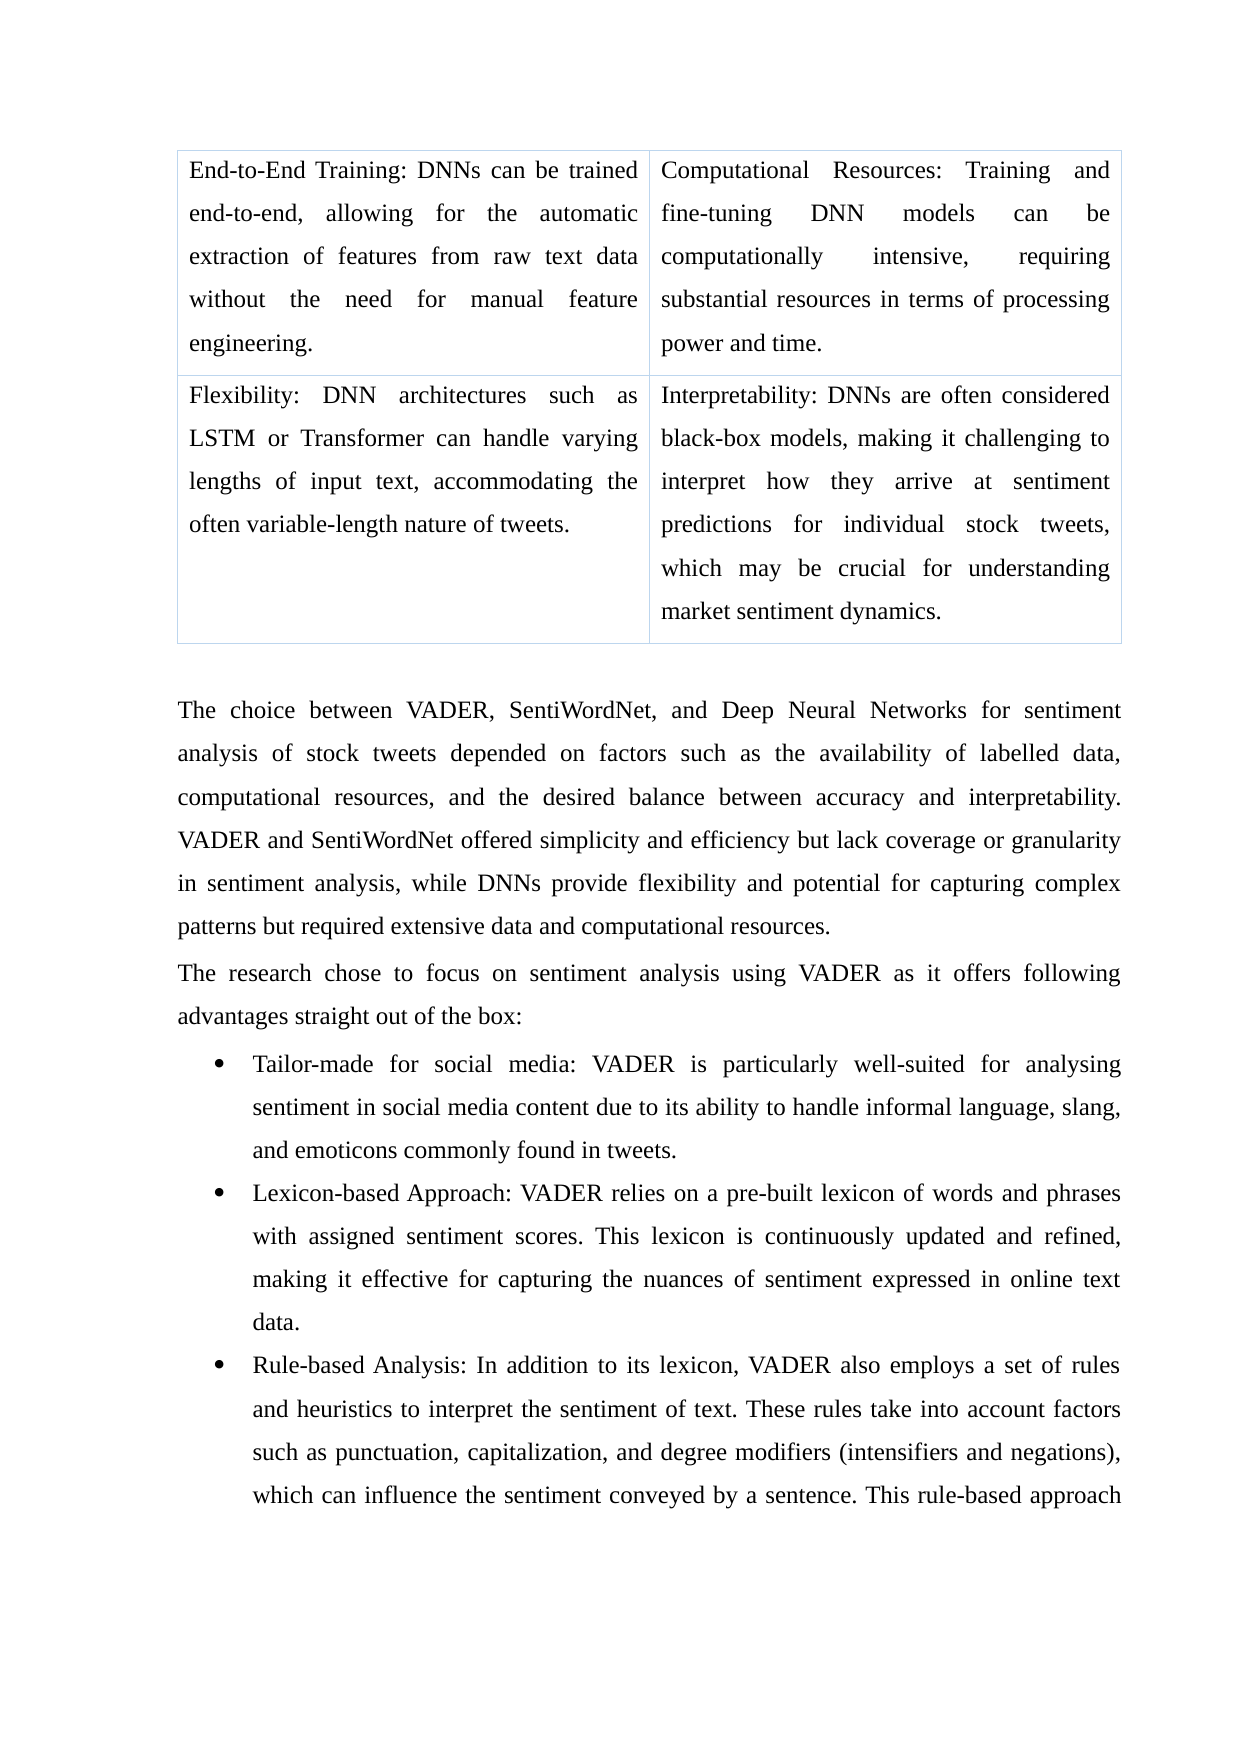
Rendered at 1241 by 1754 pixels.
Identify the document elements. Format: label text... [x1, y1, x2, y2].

list Tailor-made for social media: VADER is particularly well-suited for analysing sentiment in social media content due to its ability to handle informal language, slang, and emoticons commonly found in tweets. [215, 1049, 1122, 1164]
table_cell Computational Resources: Training and fine-tuning DNN models can be computationally intensive, requiring substantial resources in terms of processing power and time. [650, 151, 1121, 375]
table_cell Interpretability: DNNs are often considered black-box models, making it challenging to interpret how they arrive at sentiment predictions for individual stock tweets, which may be crucial for understanding market sentiment dynamics. [650, 376, 1121, 643]
text The research chose to focus on sentiment analysis using VADER as it offers following advantages straight out of the box: [177, 958, 1122, 1030]
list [215, 1351, 1122, 1509]
table_cell Flexibility: DNN architectures such as LSTM or Transformer can handle varying lengths of input text, accommodating the often variable-length nature of tweets. [178, 376, 649, 643]
text The choice between VADER, SentiWordNet, and Deep Neural Networks for sentiment analysis of stock tweets depended on factors such as the availability of labelled data, computational resources, and the desired balance between accuracy and interpretability. VADER and SentiWordNet offered simplicity and efficiency but lack coverage or granularity in sentiment analysis, while DNNs provide flexibility and potential for capturing complex patterns but required extensive data and computational resources. [177, 695, 1122, 940]
table_cell End-to-End Training: DNNs can be trained end-to-end, allowing for the automatic extraction of features from raw text data without the need for manual feature engineering. [178, 151, 649, 375]
list Lexicon-based Approach: VADER relies on a pre-built lexicon of words and phrases with assigned sentiment scores. This lexicon is continuously updated and refined, making it effective for capturing the nuances of sentiment expressed in online text data. [215, 1178, 1122, 1336]
